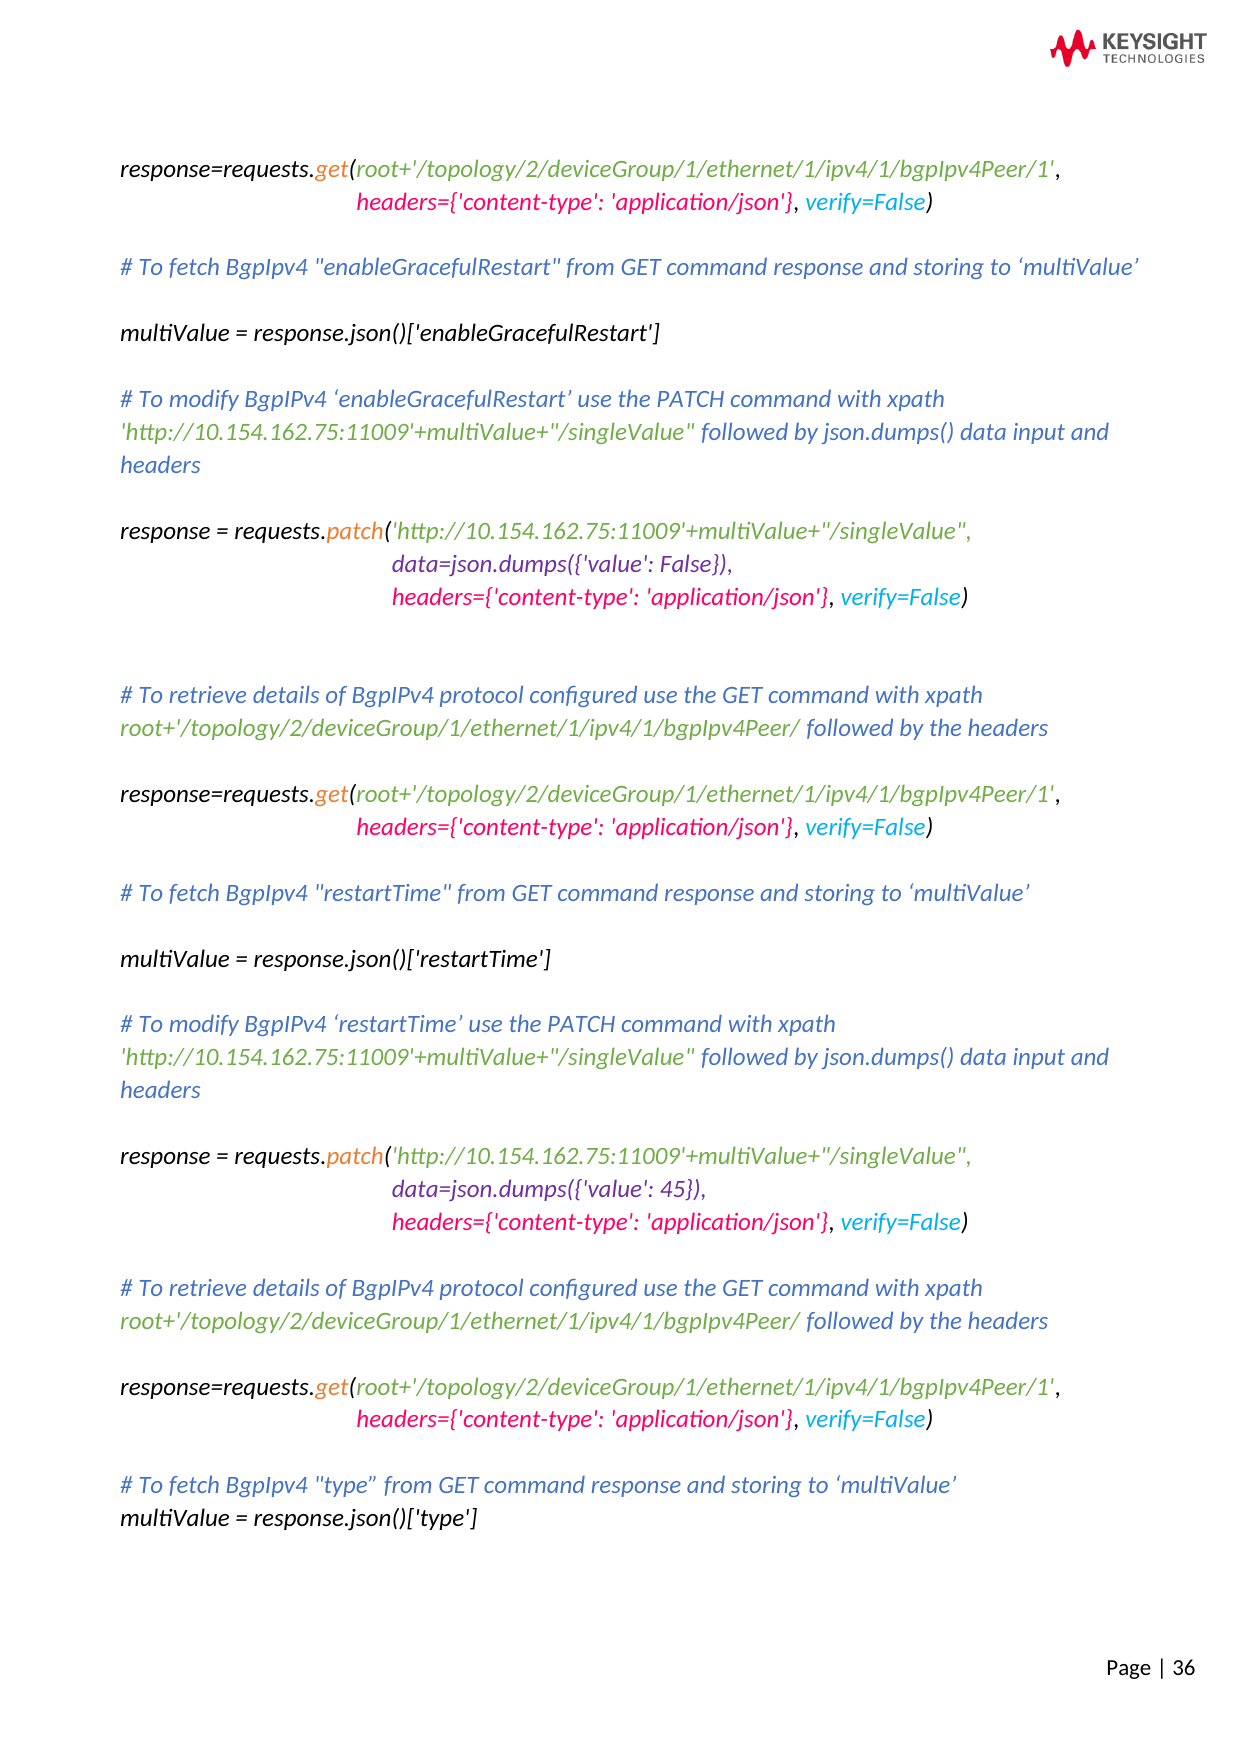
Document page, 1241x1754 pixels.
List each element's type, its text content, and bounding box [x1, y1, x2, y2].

picture [1048, 20, 1209, 72]
text # To modify BgpIPv4 ‘enableGracefulRestart’ use the PATCH command with xpath 'http://10.154.162.75:11009'+multiValue+"/singleValue" followed by json.dumps() data input and headers [120, 383, 1195, 479]
text data=json.dumps({'value': False}), [120, 548, 1195, 578]
text response = requests.patch('http://10.154.162.75:11009'+multiValue+"/singleValue", [120, 515, 1195, 545]
text data=json.dumps({'value': 45}), [120, 1173, 1195, 1204]
text headers={'content-type': 'application/json'}, verify=False) [270, 811, 1195, 842]
text multiValue = response.json()['enableGracefulRestart'] [120, 317, 1195, 348]
text headers={'content-type': 'application/json'}, verify=False) [270, 1403, 1195, 1434]
text response=requests.get(root+'/topology/2/deviceGroup/1/ethernet/1/ipv4/1/bgpIpv4Peer/1', [120, 778, 1195, 809]
text response=requests.get(root+'/topology/2/deviceGroup/1/ethernet/1/ipv4/1/bgpIpv4Peer/1', [120, 1371, 1195, 1401]
text headers={'content-type': 'application/json'}, verify=False) [120, 581, 1195, 611]
text headers={'content-type': 'application/json'}, verify=False) [270, 186, 1195, 216]
text headers={'content-type': 'application/json'}, verify=False) [120, 1206, 1195, 1237]
text response=requests.get(root+'/topology/2/deviceGroup/1/ethernet/1/ipv4/1/bgpIpv4Peer/1', [120, 153, 1195, 183]
text response = requests.patch('http://10.154.162.75:11009'+multiValue+"/singleValue", [120, 1140, 1195, 1171]
text # To fetch BgpIpv4 "type” from GET command response and storing to ‘multiValue’ [120, 1469, 1195, 1500]
text # To fetch BgpIpv4 "enableGracefulRestart" from GET command response and storing to ‘multiValue’ [120, 251, 1195, 282]
text multiValue = response.json()['type'] [120, 1502, 1195, 1533]
text # To fetch BgpIpv4 "restartTime" from GET command response and storing to ‘multiValue’ [120, 877, 1195, 907]
text multiValue = response.json()['restartTime'] [120, 943, 1195, 973]
text # To modify BgpIPv4 ‘restartTime’ use the PATCH command with xpath 'http://10.154.162.75:11009'+multiValue+"/singleValue" followed by json.dumps() data input and headers [120, 1008, 1195, 1105]
